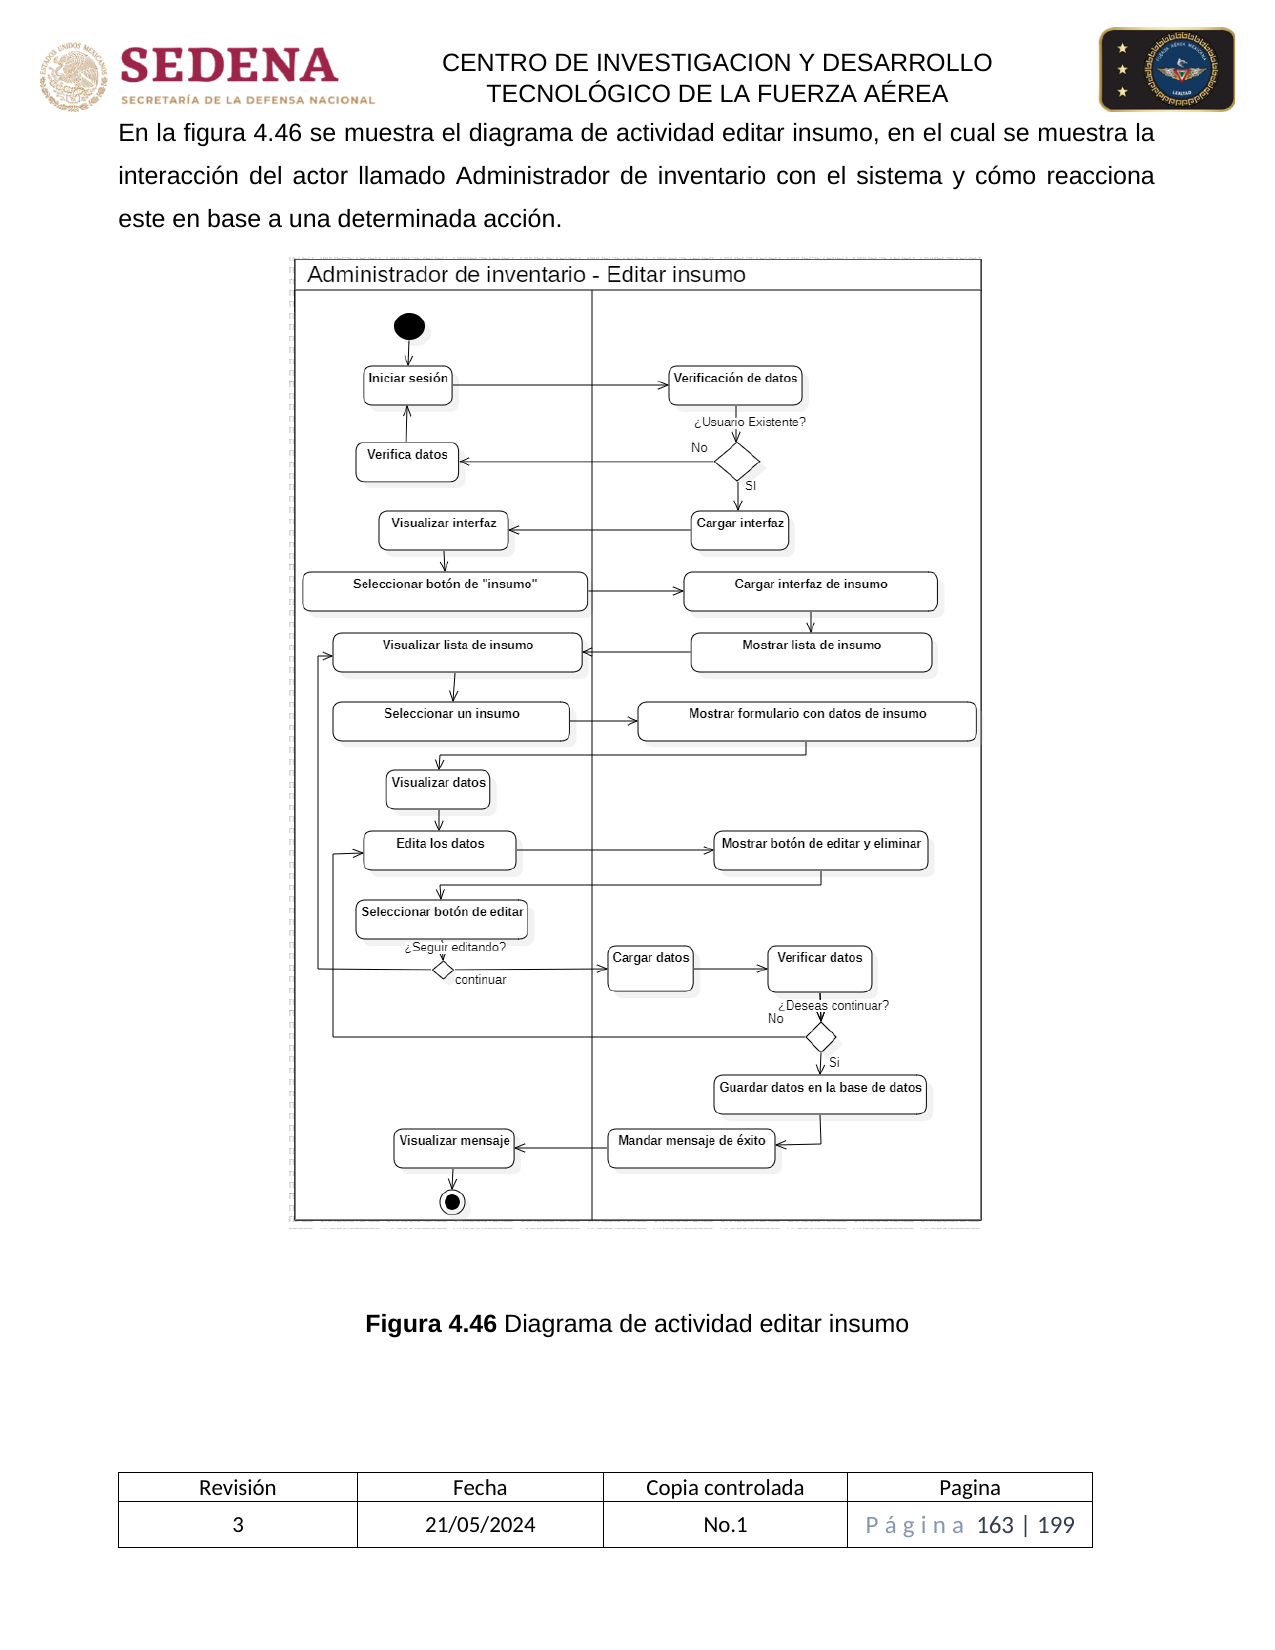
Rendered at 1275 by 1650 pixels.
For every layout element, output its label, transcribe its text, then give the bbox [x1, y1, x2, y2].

picture [289, 257, 986, 1229]
text En la figura 4.46 se muestra el diagrama de actividad editar insumo, en el cual se muestra la interacción del actor llamado Administrador de inventario con el sistema y cómo reacciona este en base a una determinada acción. [118, 118, 1157, 233]
picture [39, 27, 1236, 112]
text Figura 4.46 Diagrama de actividad editar insumo [118, 1309, 1157, 1338]
